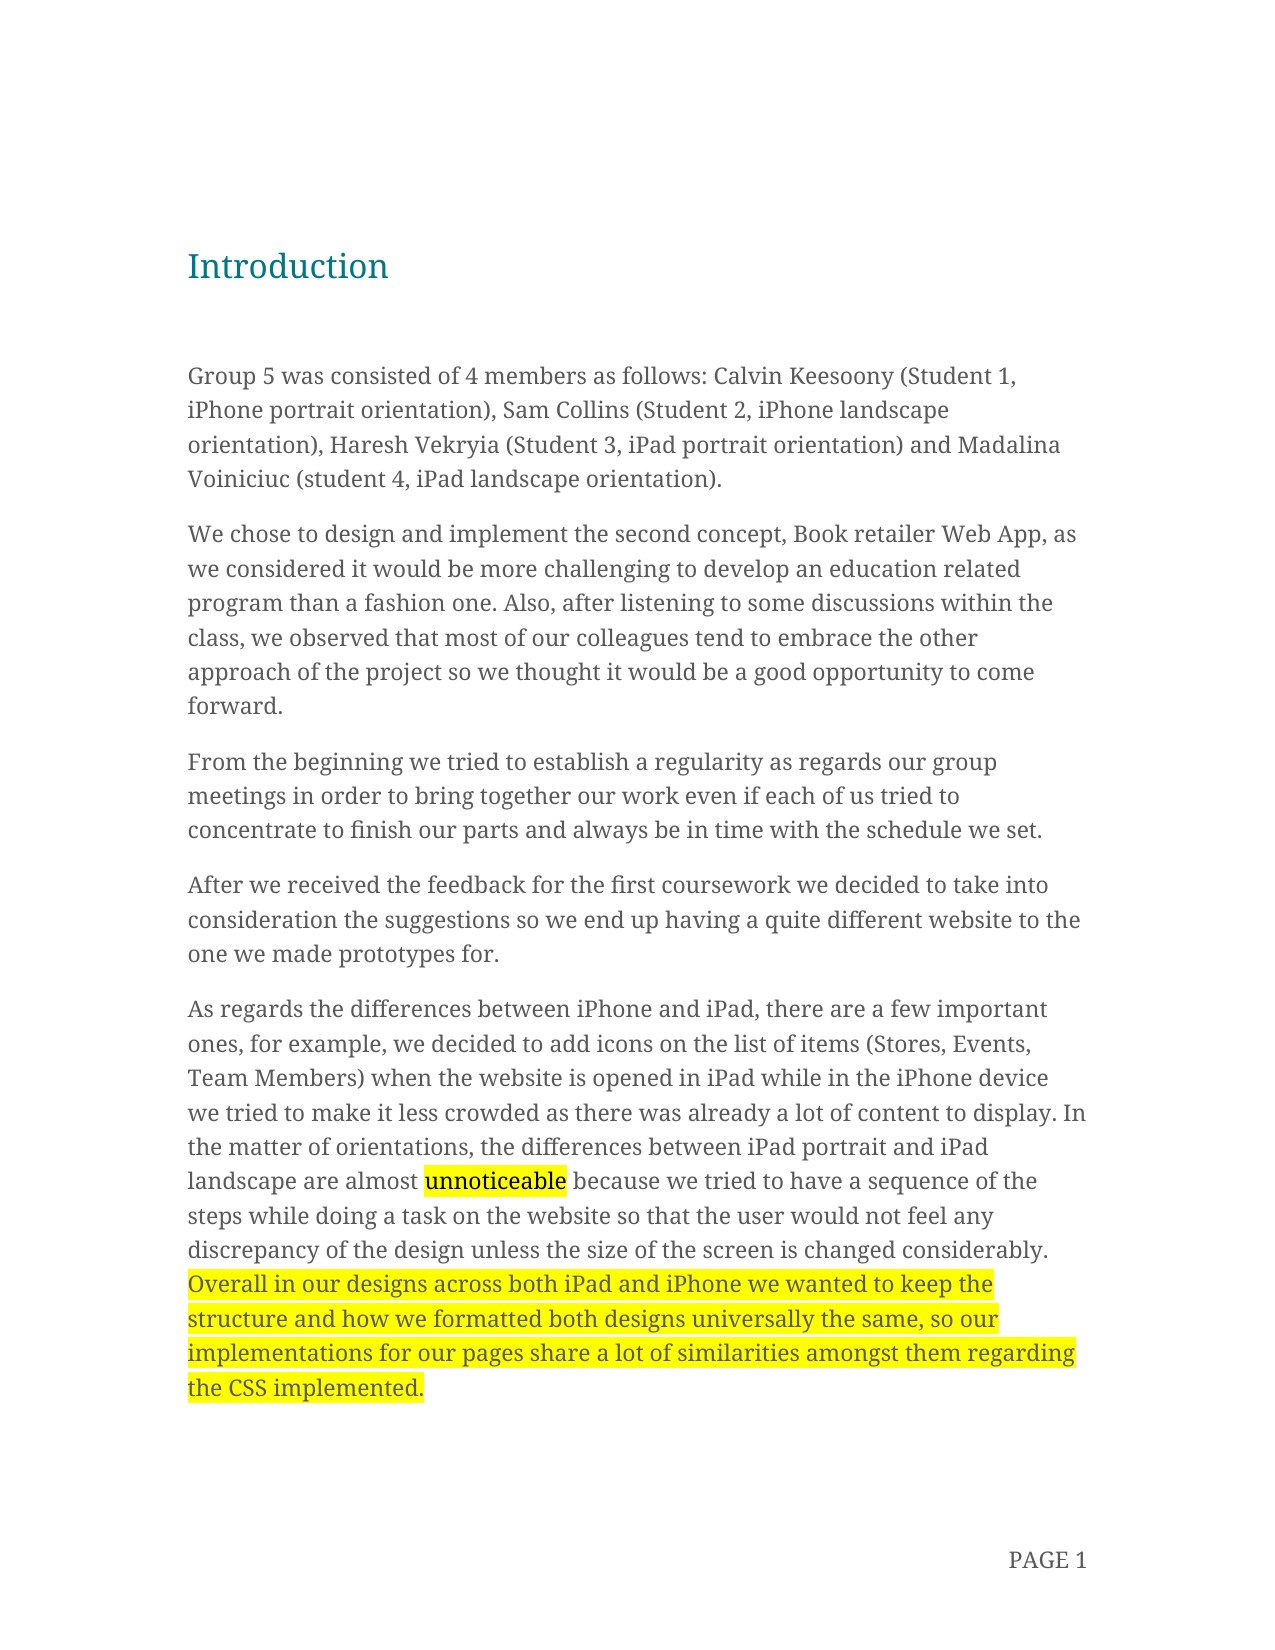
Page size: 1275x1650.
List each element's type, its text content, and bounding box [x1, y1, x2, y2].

text After we received the feedback for the first coursework we decided to take into consideration the suggestions so we end up having a quite different website to the one we made prototypes for. [187, 869, 1087, 969]
text From the beginning we tried to establish a regularity as regards our group meetings in order to bring together our work even if each of us tried to concentrate to finish our parts and always be in time with the schedule we set. [187, 746, 1087, 846]
text As regards the differences between iPhone and iPad, there are a few important ones, for example, we decided to add icons on the list of items (Stores, Events, Team Members) when the website is opened in iPad while in the iPhone device we tried to make it less crowded as there was already a lot of content to display. In the matter of orientations, the differences between iPad portrait and iPad landscape are almost unnoticeable because we tried to have a sequence of the steps while doing a task on the website so that the user would not feel any discrepancy of the design unless the size of the screen is changed considerably. Overall in our designs across both iPad and iPhone we wanted to keep the structure and how we formatted both designs universally the same, so our implementations for our pages share a lot of similarities amongst them regarding the CSS implemented. [187, 993, 1087, 1403]
text We chose to design and implement the second concept, Book retailer Web App, as we considered it would be more challenging to develop an education related program than a fashion one. Also, after listening to some discussions within the class, we observed that most of our colleagues tend to embrace the other approach of the project so we thought it would be a good opportunity to come forward. [187, 518, 1087, 722]
subtitle Introduction [187, 242, 1087, 288]
text Group 5 was consisted of 4 members as follows: Calvin Keesoony (Student 1, iPhone portrait orientation), Sam Collins (Student 2, iPhone landscape orientation), Haresh Vekryia (Student 3, iPad portrait orientation) and Madalina Voiniciuc (student 4, iPad landscape orientation). [187, 360, 1087, 494]
